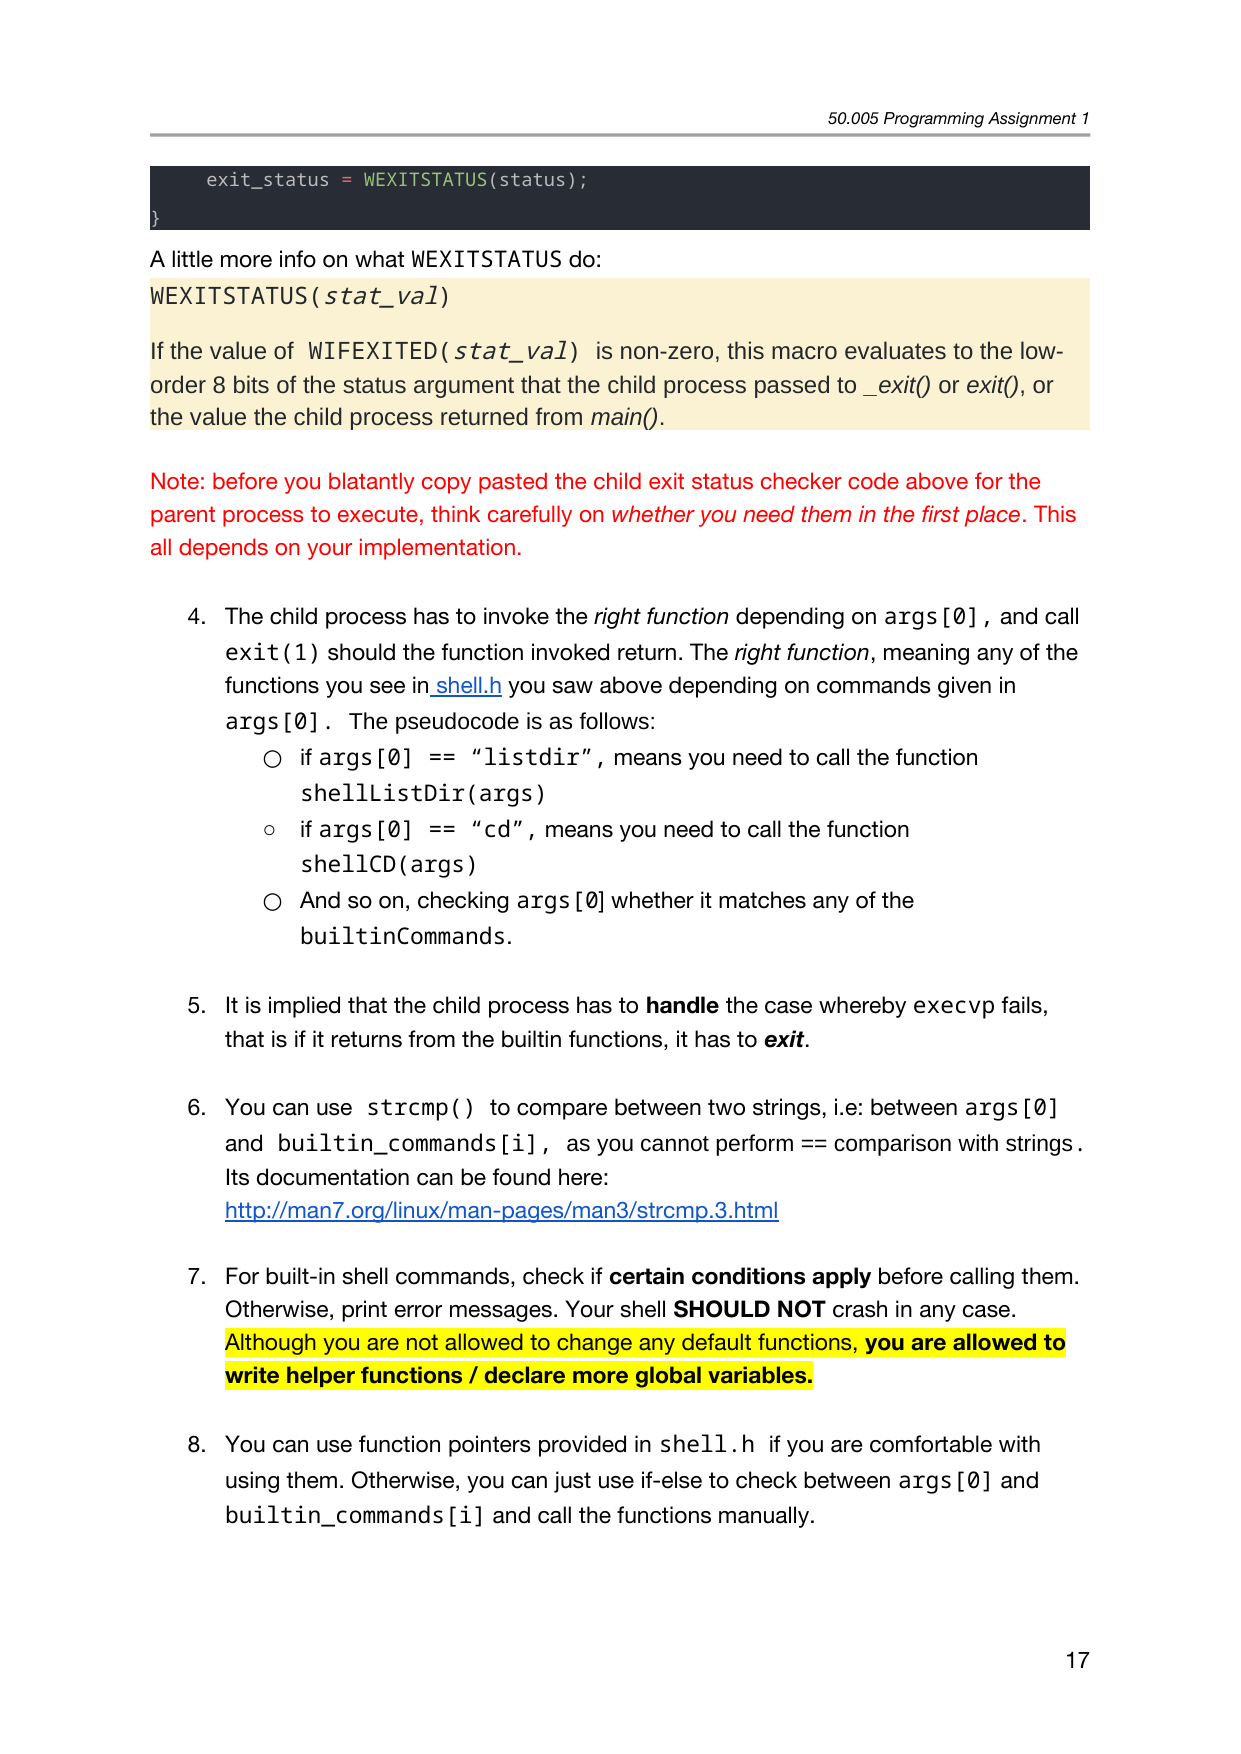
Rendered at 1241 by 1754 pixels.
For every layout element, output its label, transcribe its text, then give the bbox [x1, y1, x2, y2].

list if args[0] == “cd”, means you need to call the function shellCD(args) [262, 812, 1090, 880]
text A little more info on what WEXITSTATUS do: [150, 243, 1090, 274]
list And so on, checking args[0] whether it matches any of the builtinCommands. [262, 884, 1090, 952]
text Note: before you blatantly copy pasted the child exit status checker code above for the parent process to execute, think carefully on whether you need them in the first place. This all depends on your implementation. [150, 467, 1090, 562]
text } [150, 204, 1090, 230]
list You can use function pointers provided in shell.h if you are comfortable with using them. Otherwise, you can just use if-else to check between args[0] and builtin_commands[i] and call the functions manually. [187, 1428, 1090, 1531]
text exit_status = WEXITSTATUS(status); [150, 166, 1090, 192]
text If the value of WIFEXITED(stat_val) is non-zero, this macro evaluates to the low-order 8 bits of the status argument that the child process passed to _exit() or exit(), or the value the child process returned from main(). [150, 334, 1090, 430]
list You can use strcmp() to compare between two strings, i.e: between args[0] and builtin_commands[i], as you cannot perform == comparison with strings. Its documentation can be found here: http://man7.org/linux/man-pages/man3/strcmp.3.html [187, 1091, 1090, 1224]
list It is implied that the child process has to handle the case whereby execvp fails, that is if it returns from the builtin functions, it has to exit. [187, 989, 1090, 1054]
list For built-in shell commands, check if certain conditions apply before calling them. Otherwise, print error messages. Your shell SHOULD NOT crash in any case. Although you are not allowed to change any default functions, you are allowed to write helper functions / declare more global variables. [187, 1262, 1090, 1390]
text WEXITSTATUS(stat_val) [150, 278, 1090, 311]
list if args[0] == “listdir”, means you need to call the function shellListDir(args) [262, 741, 1090, 808]
list The child process has to invoke the right function depending on args[0], and call exit(1) should the function invoked return. The right function, meaning any of the functions you see in shell.h you saw above depending on commands given in args[0]. The pseudocode is as follows: [187, 600, 1090, 736]
